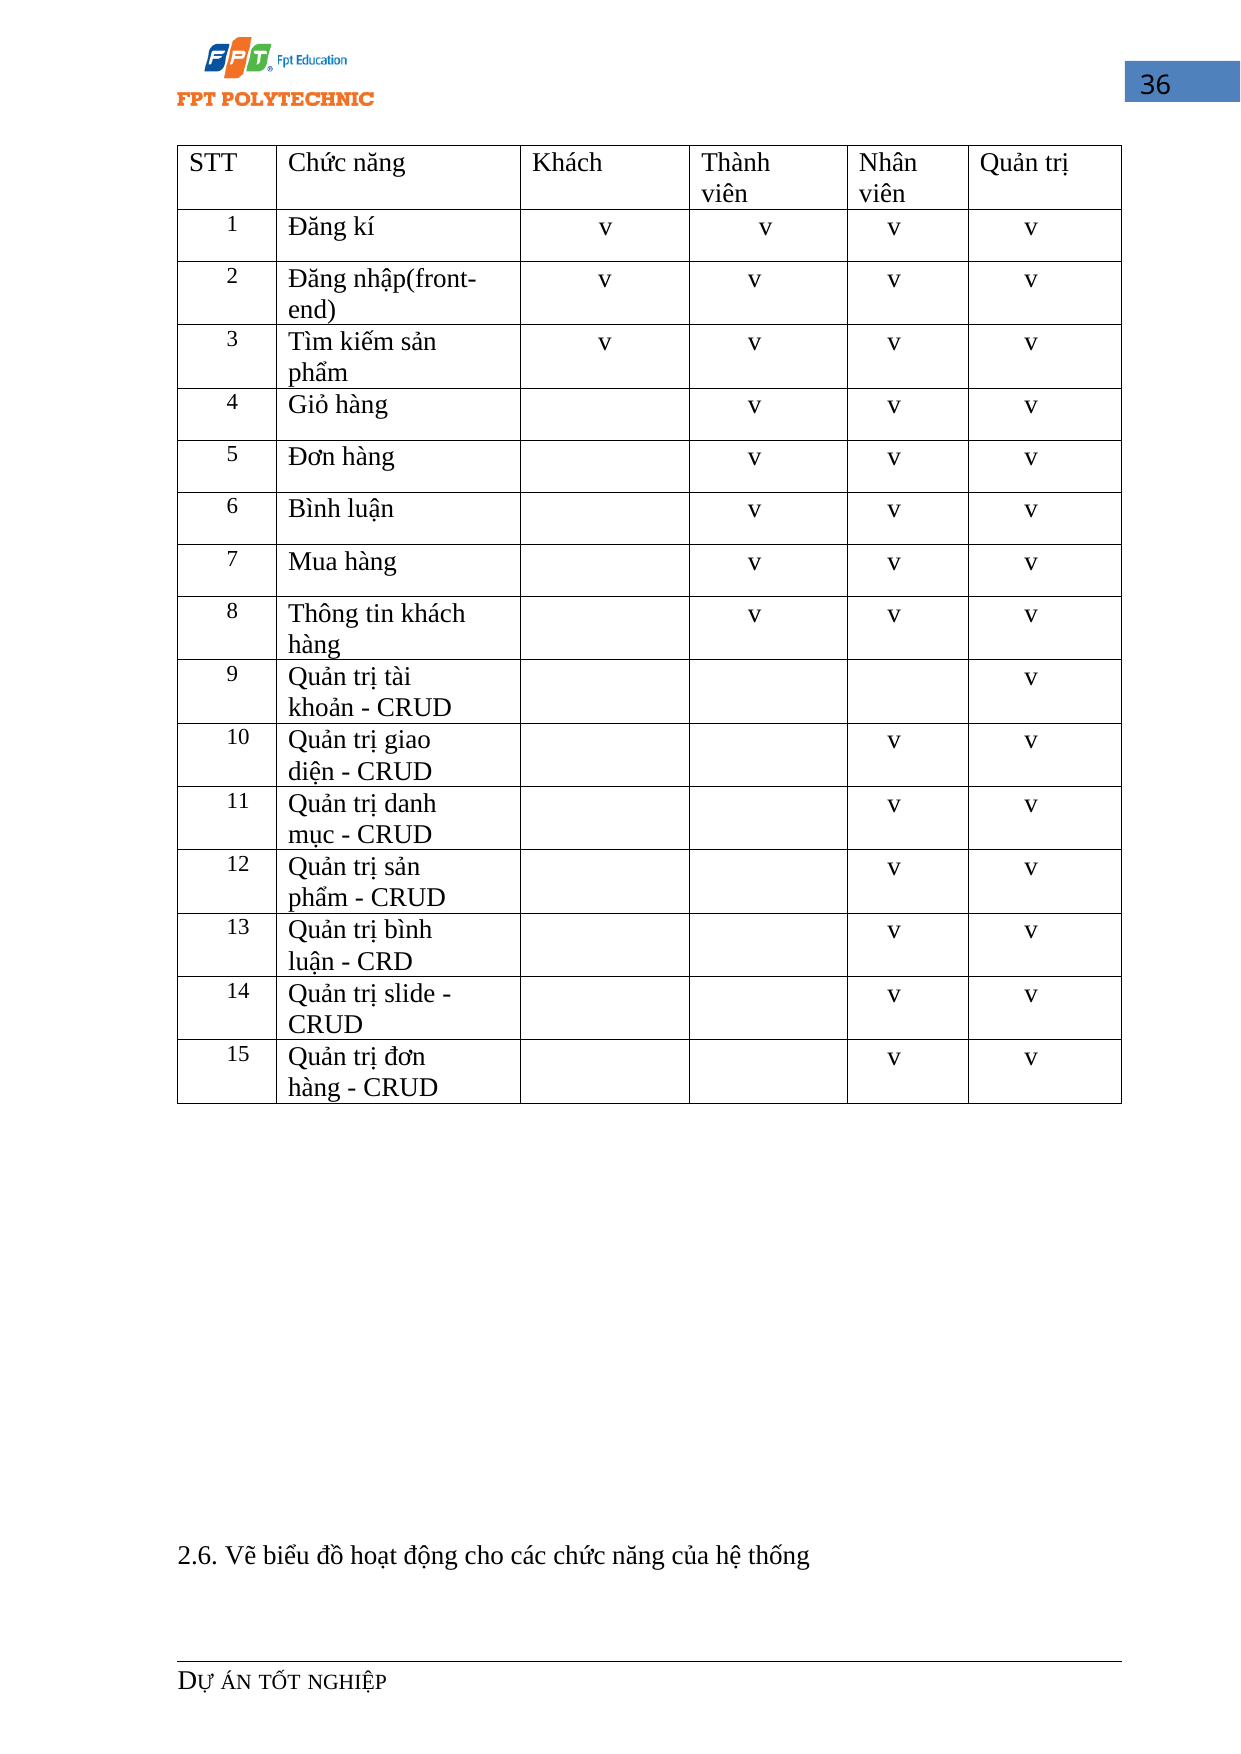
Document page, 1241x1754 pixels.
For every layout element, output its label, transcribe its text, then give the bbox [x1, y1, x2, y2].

table_cell [178, 1040, 276, 1102]
table_header Khách [521, 146, 689, 209]
table_cell [178, 441, 276, 492]
table_header Chức năng [277, 146, 520, 209]
table_cell Giỏ hàng [277, 389, 520, 439]
table_cell v [848, 724, 968, 786]
table_cell [178, 597, 276, 659]
table_cell Quản trị bình luận - CRD [277, 914, 520, 976]
table_cell Đăng kí [277, 210, 520, 261]
table_cell v [521, 262, 689, 324]
table_cell Mua hàng [277, 545, 520, 596]
table_header Quản trị [969, 146, 1121, 209]
table_cell v [848, 914, 968, 976]
table_cell [521, 850, 689, 912]
table_cell v [521, 210, 689, 261]
table_cell Tìm kiếm sản phẩm [277, 325, 520, 387]
table_cell Quản trị đơn hàng - CRUD [277, 1040, 520, 1102]
table_cell v [690, 597, 847, 659]
table_cell v [690, 493, 847, 544]
table_cell v [848, 545, 968, 596]
table_cell Quản trị tài khoản - CRUD [277, 660, 520, 722]
table_cell v [690, 545, 847, 596]
table_cell [690, 1040, 847, 1102]
table_cell v [848, 977, 968, 1039]
table_cell v [690, 210, 847, 261]
table_cell [848, 660, 968, 722]
table_cell v [969, 493, 1121, 544]
table_cell Quản trị giao diện - CRUD [277, 724, 520, 786]
table_cell v [848, 389, 968, 439]
table_cell [521, 389, 689, 439]
table_cell [178, 850, 276, 912]
table_cell v [848, 787, 968, 849]
table_cell [690, 850, 847, 912]
table_cell [521, 545, 689, 596]
table_cell Quản trị slide - CRUD [277, 977, 520, 1039]
table_cell [521, 787, 689, 849]
table_cell v [848, 325, 968, 387]
table_cell Quản trị danh mục - CRUD [277, 787, 520, 849]
table_cell v [969, 325, 1121, 387]
subtitle 2.6. Vẽ biểu đồ hoạt động cho các chức năng của hệ thống [177, 1539, 1152, 1571]
table_cell v [848, 262, 968, 324]
table_cell v [848, 493, 968, 544]
table_cell v [969, 210, 1121, 261]
picture [177, 37, 375, 106]
table_cell [521, 493, 689, 544]
table_cell v [969, 597, 1121, 659]
table_cell [690, 660, 847, 722]
table_cell v [848, 210, 968, 261]
table_cell v [690, 389, 847, 439]
table_cell v [969, 389, 1121, 439]
table_cell [521, 1040, 689, 1102]
table_cell v [848, 441, 968, 492]
table_cell v [969, 977, 1121, 1039]
table_cell v [690, 441, 847, 492]
table_cell [521, 914, 689, 976]
table_cell [178, 660, 276, 722]
table_cell [178, 914, 276, 976]
table_cell Thông tin khách hàng [277, 597, 520, 659]
table_cell v [969, 441, 1121, 492]
table_cell v [848, 597, 968, 659]
table_cell v [969, 660, 1121, 722]
table_cell [178, 787, 276, 849]
table_cell v [848, 850, 968, 912]
table_cell v [969, 545, 1121, 596]
table_cell [690, 977, 847, 1039]
table_cell v [969, 1040, 1121, 1102]
table_cell v [969, 914, 1121, 976]
table_cell v [848, 1040, 968, 1102]
table_cell [178, 210, 276, 261]
table_cell [178, 977, 276, 1039]
table_cell v [969, 787, 1121, 849]
table_cell v [690, 262, 847, 324]
table_cell [178, 262, 276, 324]
table_cell [521, 597, 689, 659]
table_cell [178, 325, 276, 387]
table_cell [178, 545, 276, 596]
table_cell [690, 914, 847, 976]
table_cell [178, 493, 276, 544]
table_header Thành viên [690, 146, 847, 209]
table_cell v [969, 724, 1121, 786]
table_cell [178, 389, 276, 439]
table_cell v [521, 325, 689, 387]
table_cell [521, 977, 689, 1039]
table_cell [521, 441, 689, 492]
table_cell [690, 724, 847, 786]
table_cell v [969, 262, 1121, 324]
table_cell Bình luận [277, 493, 520, 544]
table_cell [521, 660, 689, 722]
table_cell Đơn hàng [277, 441, 520, 492]
table_cell [690, 787, 847, 849]
table_cell [521, 724, 689, 786]
table_header Nhân viên [848, 146, 968, 209]
table_cell [178, 724, 276, 786]
table_cell v [969, 850, 1121, 912]
table_cell v [690, 325, 847, 387]
table_header STT [178, 146, 276, 209]
table_cell Quản trị sản phẩm - CRUD [277, 850, 520, 912]
table_cell Đăng nhập(front-end) [277, 262, 520, 324]
